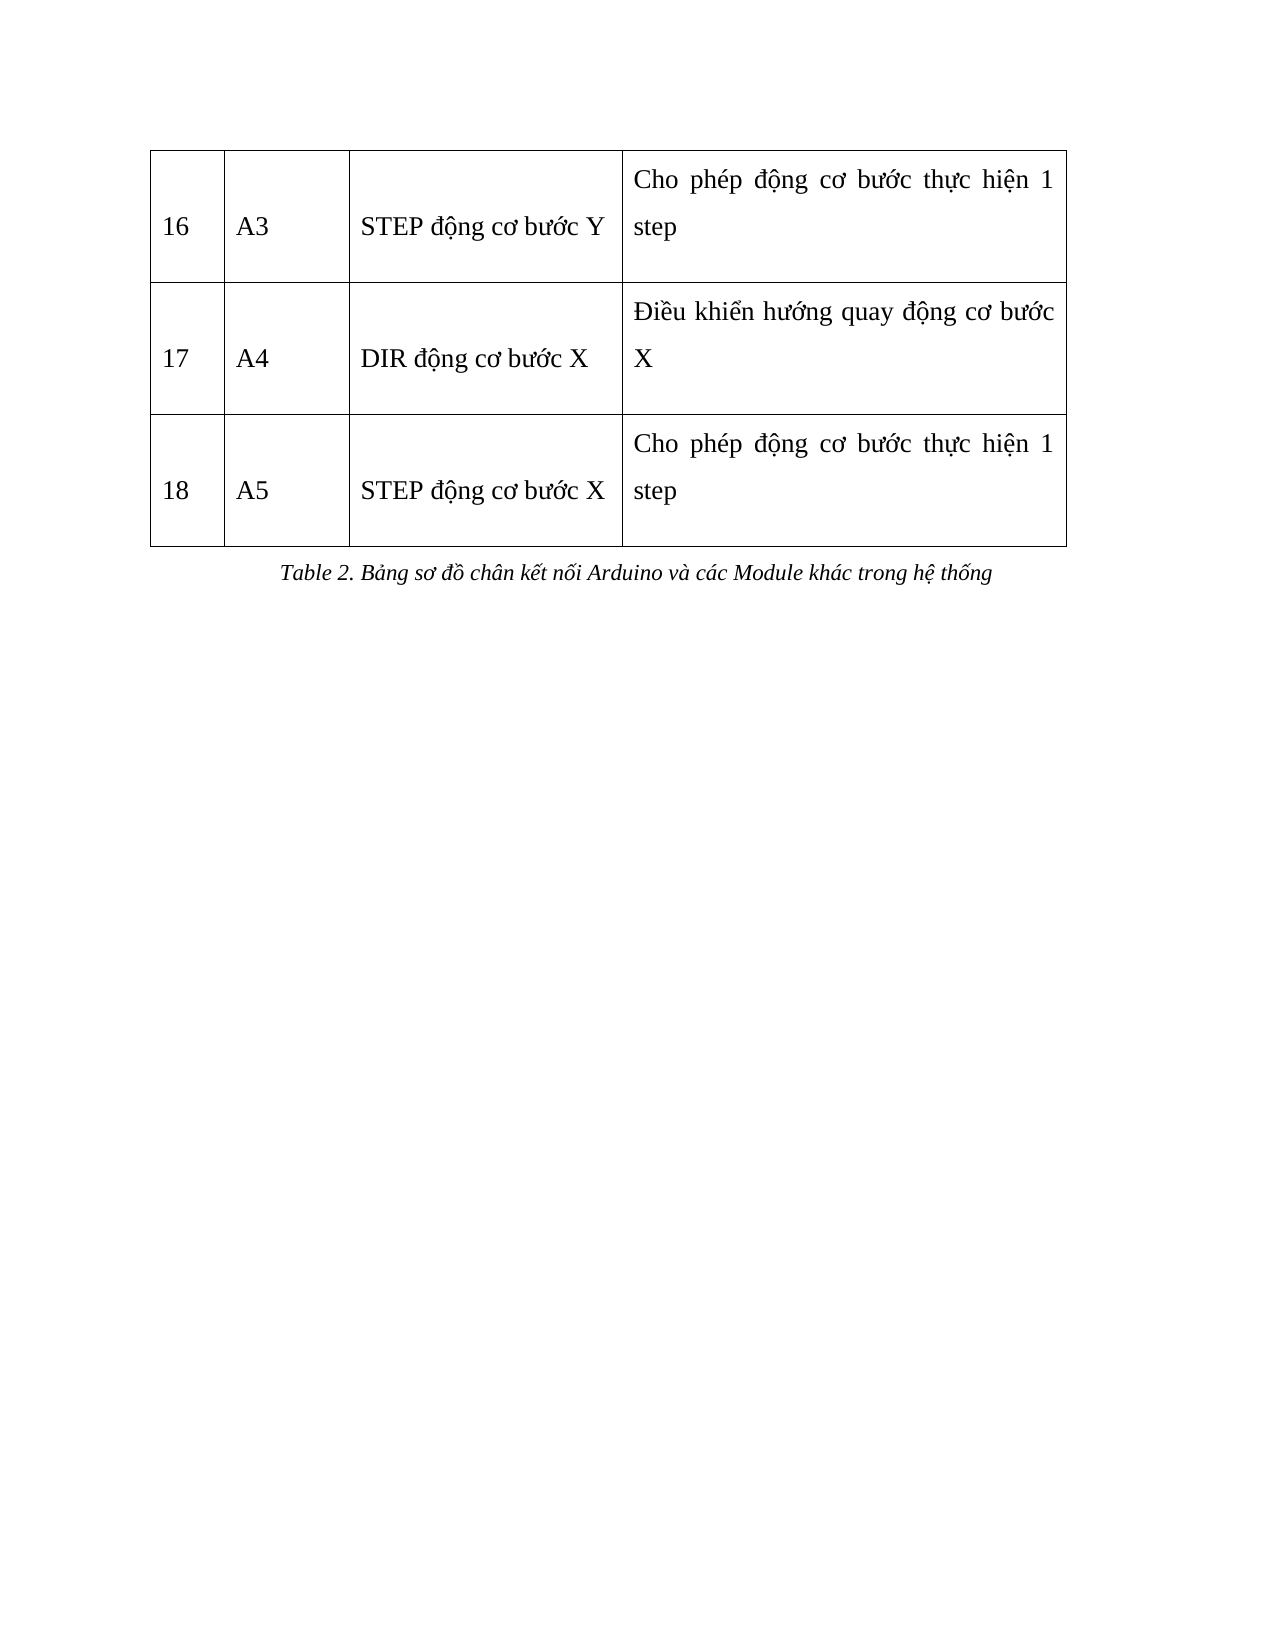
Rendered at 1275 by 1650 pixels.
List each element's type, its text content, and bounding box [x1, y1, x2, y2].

table_cell A4 [225, 283, 349, 414]
table_cell Cho phép động cơ bước thực hiện 1 step [623, 151, 1066, 282]
table_cell Điều khiển hướng quay động cơ bước X [623, 283, 1066, 414]
table_cell STEP động cơ bước X [350, 415, 622, 546]
text Table 2. Bảng sơ đồ chân kết nối Arduino và các Module khác trong hệ thống [150, 559, 1125, 586]
table_cell STEP động cơ bước Y [350, 151, 622, 282]
table_cell Cho phép động cơ bước thực hiện 1 step [623, 415, 1066, 546]
table_cell 18 [151, 415, 224, 546]
table_cell A5 [225, 415, 349, 546]
table_cell 16 [151, 151, 224, 282]
table_cell A3 [225, 151, 349, 282]
table_cell 17 [151, 283, 224, 414]
table_cell DIR động cơ bước X [350, 283, 622, 414]
